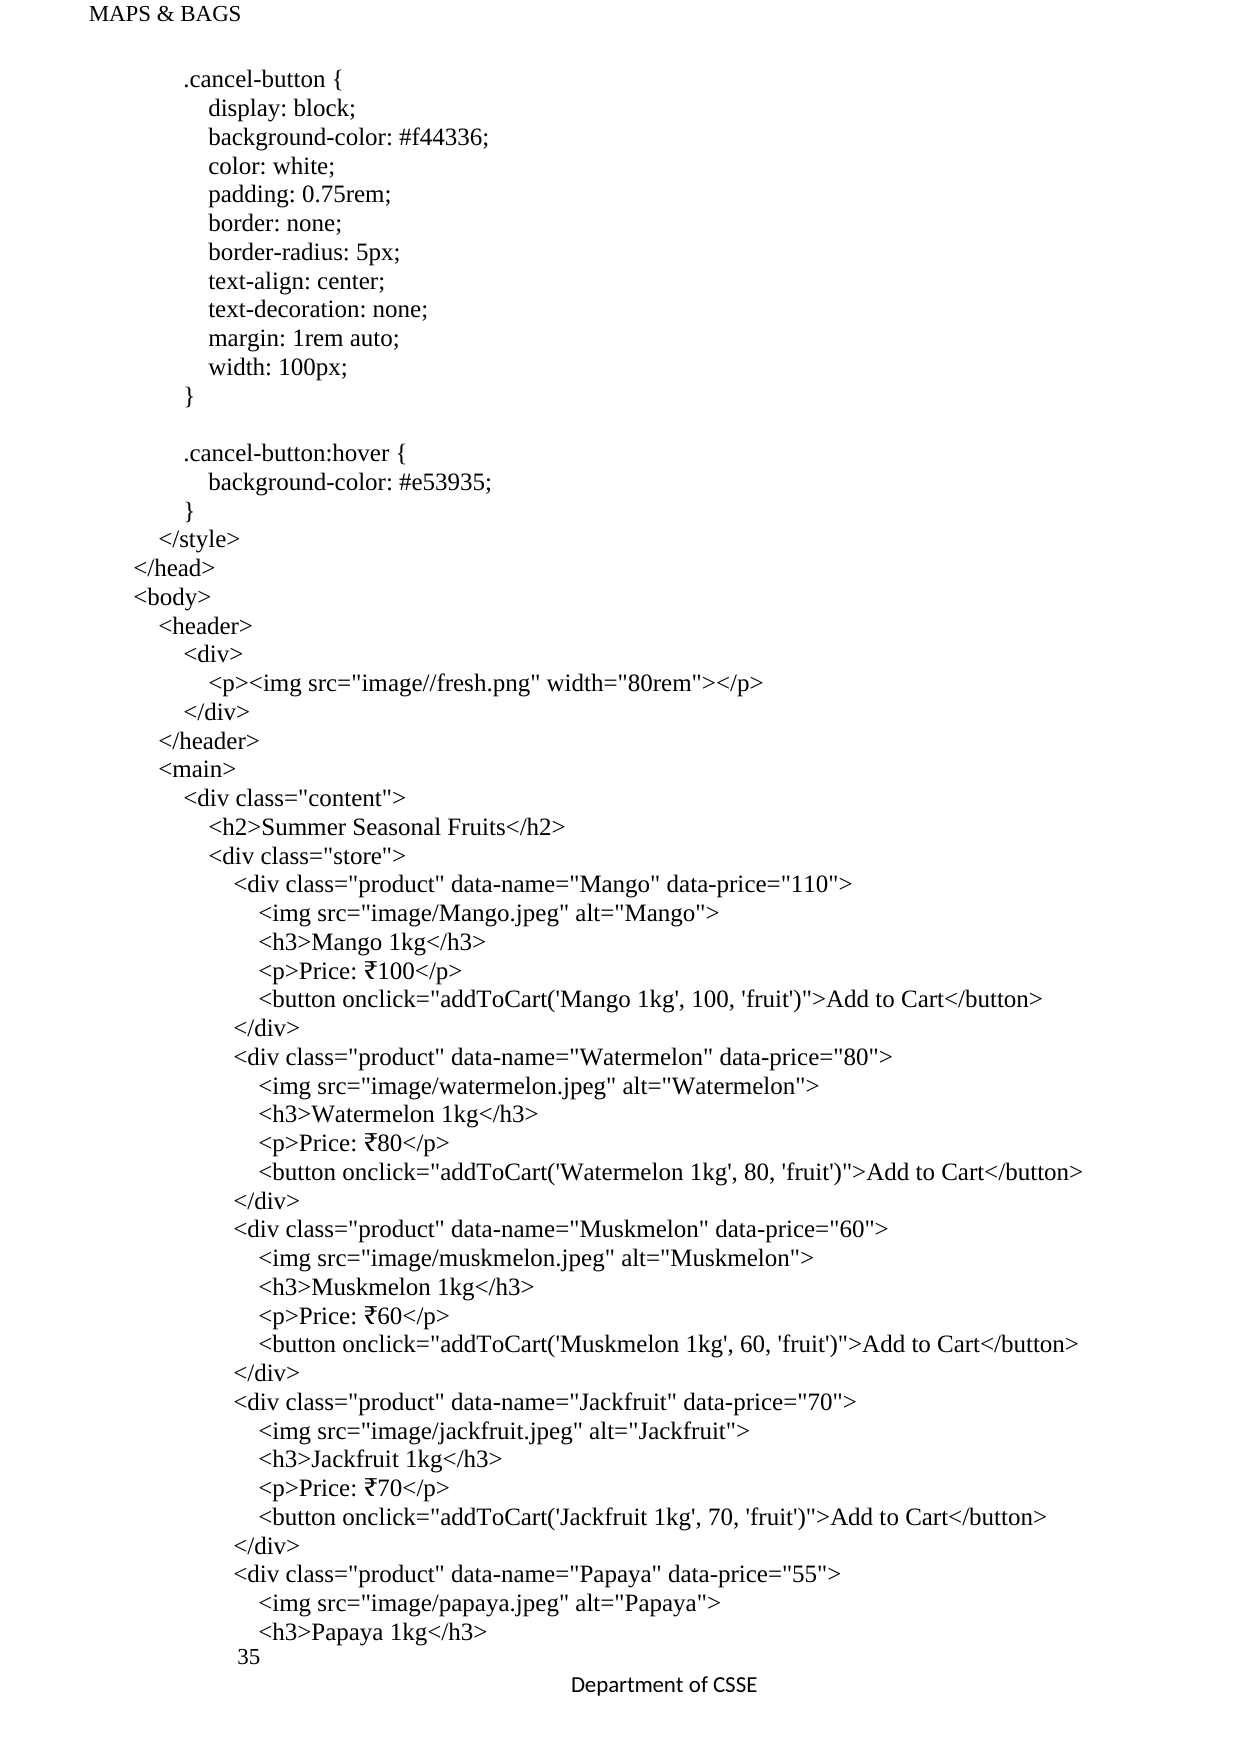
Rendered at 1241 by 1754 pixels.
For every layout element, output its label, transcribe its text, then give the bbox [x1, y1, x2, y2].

text <button onclick="addToCart('Watermelon 1kg', 80, 'fruit')">Add to Cart</button> [133, 1157, 1155, 1186]
text .cancel-button:hover { [133, 438, 1155, 467]
text <h3>Jackfruit 1kg</h3> [133, 1444, 1155, 1473]
text <body> [133, 582, 1155, 611]
text <div class="product" data-name="Watermelon" data-price="80"> [133, 1042, 1155, 1071]
text <h3>Muskmelon 1kg</h3> [133, 1272, 1155, 1301]
text <h2>Summer Seasonal Fruits</h2> [133, 812, 1155, 841]
text <img src="image/watermelon.jpeg" alt="Watermelon"> [133, 1071, 1155, 1099]
text } [133, 496, 1155, 524]
text border-radius: 5px; [133, 237, 1155, 266]
text </div> [133, 1186, 1155, 1214]
text <div class="product" data-name="Papaya" data-price="55"> [133, 1559, 1155, 1588]
text text-align: center; [133, 266, 1155, 294]
text <img src="image/jackfruit.jpeg" alt="Jackfruit"> [133, 1416, 1155, 1444]
text <div class="content"> [133, 783, 1155, 812]
text <p>Price: ₹100</p> [133, 956, 1155, 984]
text width: 100px; [133, 352, 1155, 381]
text <div class="product" data-name="Muskmelon" data-price="60"> [133, 1214, 1155, 1243]
text </div> [133, 1013, 1155, 1042]
text </style> [133, 524, 1155, 553]
text padding: 0.75rem; [133, 179, 1155, 208]
text <img src="image/papaya.jpeg" alt="Papaya"> [133, 1588, 1155, 1617]
text <div class="product" data-name="Mango" data-price="110"> [133, 869, 1155, 898]
text color: white; [133, 151, 1155, 179]
text <button onclick="addToCart('Muskmelon 1kg', 60, 'fruit')">Add to Cart</button> [133, 1329, 1155, 1358]
text </head> [133, 553, 1155, 582]
text <h3>Mango 1kg</h3> [133, 927, 1155, 956]
text } [133, 381, 1155, 409]
text </div> [133, 1358, 1155, 1387]
text background-color: #e53935; [133, 467, 1155, 496]
text <p><img src="image//fresh.png" width="80rem"></p> [133, 668, 1155, 697]
text <main> [133, 754, 1155, 783]
text <h3>Watermelon 1kg</h3> [133, 1099, 1155, 1128]
text <p>Price: ₹80</p> [133, 1128, 1155, 1157]
text </div> [133, 697, 1155, 726]
text .cancel-button { [133, 64, 1155, 93]
text <div> [133, 639, 1155, 668]
text <button onclick="addToCart('Jackfruit 1kg', 70, 'fruit')">Add to Cart</button> [133, 1502, 1155, 1531]
text <h3>Papaya 1kg</h3> [133, 1617, 1155, 1646]
text text-decoration: none; [133, 294, 1155, 323]
text display: block; [133, 93, 1155, 122]
text </div> [133, 1531, 1155, 1559]
text border: none; [133, 208, 1155, 237]
text <p>Price: ₹70</p> [133, 1473, 1155, 1502]
text </header> [133, 726, 1155, 754]
text <img src="image/Mango.jpeg" alt="Mango"> [133, 898, 1155, 927]
text <button onclick="addToCart('Mango 1kg', 100, 'fruit')">Add to Cart</button> [133, 984, 1155, 1013]
text <header> [133, 611, 1155, 639]
text background-color: #f44336; [133, 122, 1155, 151]
text <div class="product" data-name="Jackfruit" data-price="70"> [133, 1387, 1155, 1416]
text <div class="store"> [133, 841, 1155, 869]
text <p>Price: ₹60</p> [133, 1301, 1155, 1329]
text <img src="image/muskmelon.jpeg" alt="Muskmelon"> [133, 1243, 1155, 1272]
text margin: 1rem auto; [133, 323, 1155, 352]
